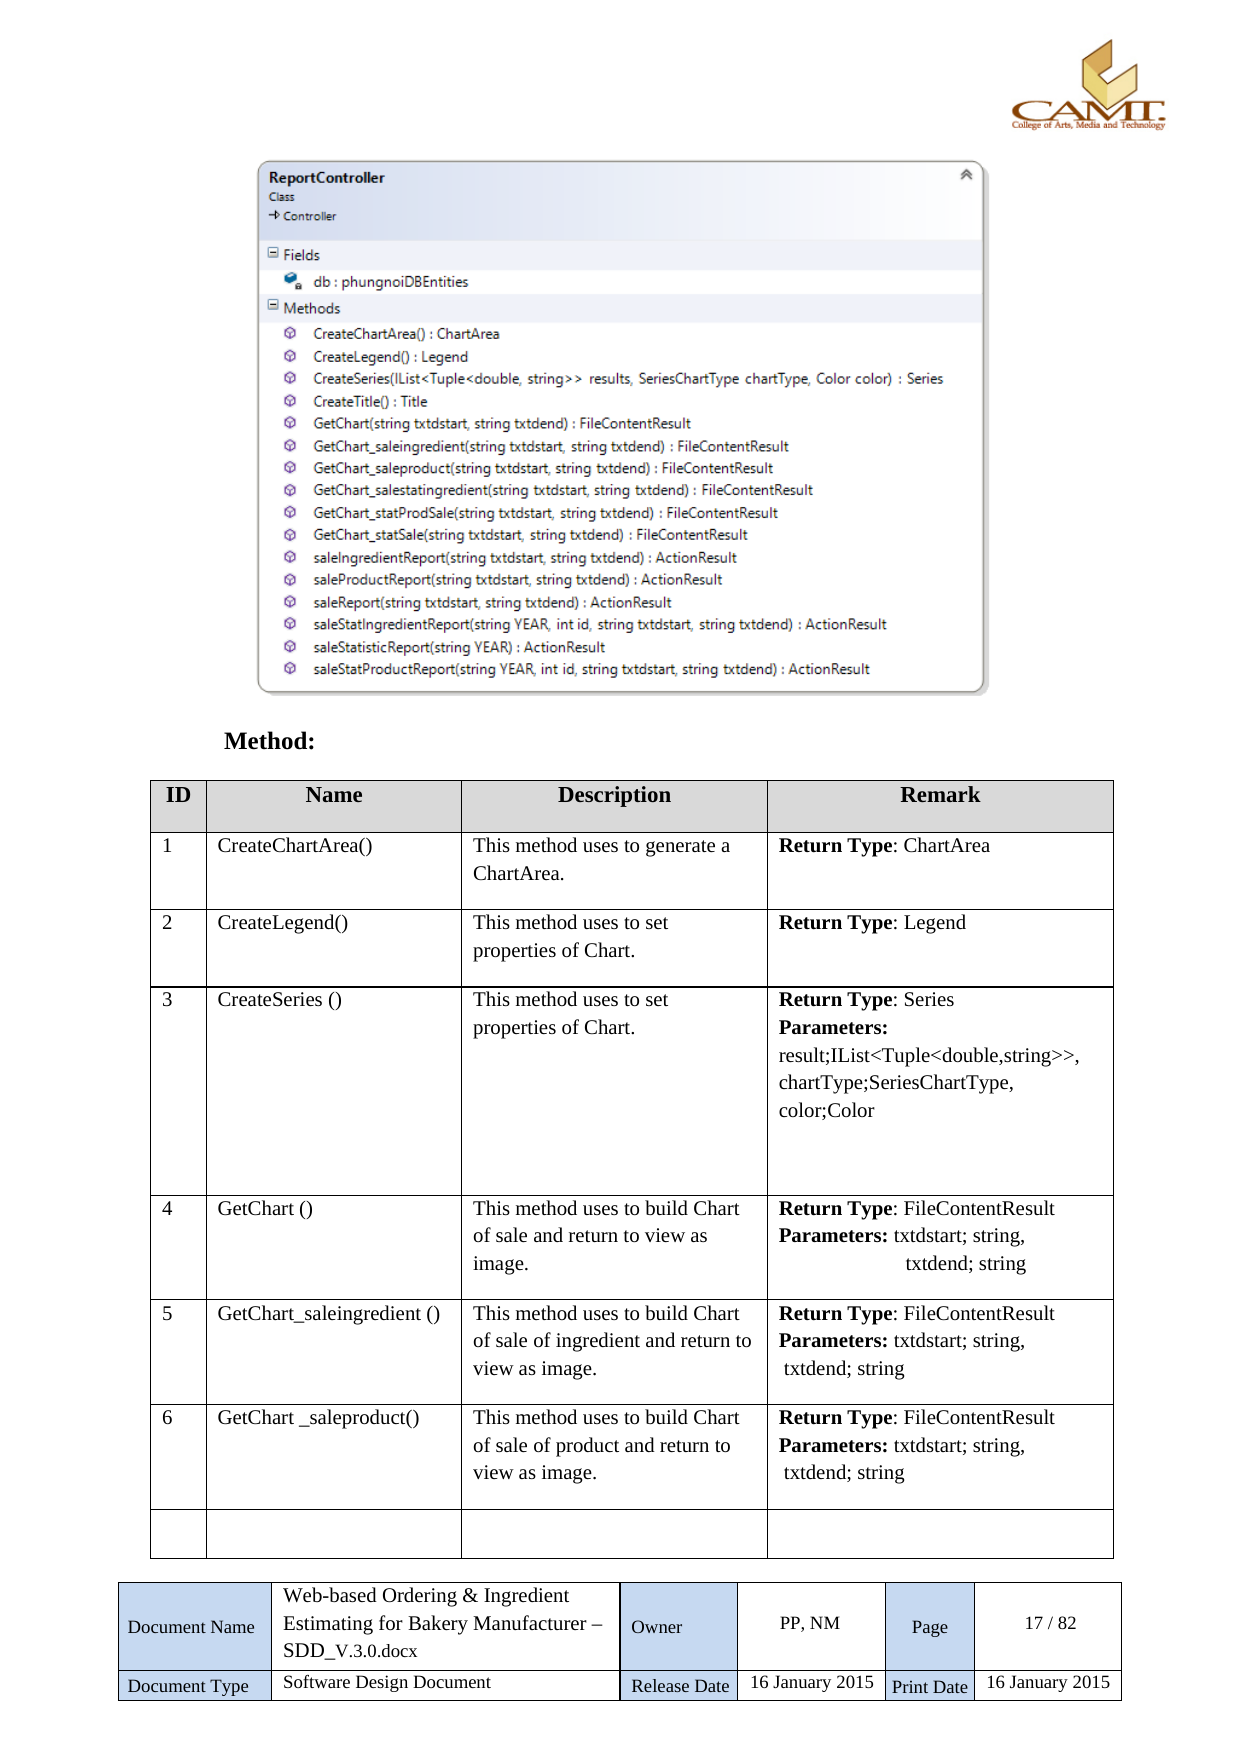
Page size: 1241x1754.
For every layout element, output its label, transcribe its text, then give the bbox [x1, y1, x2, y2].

table_cell This method uses to build Chart of sale of ingredient and return to view as image. [462, 1300, 767, 1404]
table_cell Return Type: Series Parameters: result;IList<Tuple<double,string>>, chartType;SeriesChartType, color;Color [768, 988, 1113, 1195]
picture [1003, 32, 1170, 132]
table_cell This method uses to build Chart of sale of product and return to view as image. [462, 1405, 767, 1509]
table_cell CreateChartArea() [207, 833, 461, 909]
table_cell 2 [151, 910, 206, 986]
table_header Remark [768, 781, 1113, 832]
table_cell This method uses to set properties of Chart. [462, 910, 767, 986]
table_header Name [207, 781, 461, 832]
table_cell 7 [151, 1510, 206, 1558]
table_cell 5 [151, 1300, 206, 1404]
table_cell This method uses to generate a ChartArea. [462, 833, 767, 909]
table_header Description [462, 781, 767, 832]
table_cell 1 [151, 833, 206, 909]
table_cell Return Type: FileContentResult Parameters: txtdstart; string, txtdend; string [768, 1196, 1113, 1299]
table_cell 4 [151, 1196, 206, 1299]
table_header ID [151, 781, 206, 832]
text Method: [150, 726, 1090, 755]
table_cell GetChart _saleproduct() [207, 1405, 461, 1509]
table_cell 6 [151, 1405, 206, 1509]
table_cell GetChart () [207, 1196, 461, 1299]
table_cell This method uses to build Chart of sale and return to view as image. [462, 1196, 767, 1299]
table_cell Return Type: ChartArea [768, 833, 1113, 909]
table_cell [207, 1510, 461, 1558]
table_cell CreateSeries () [207, 988, 461, 1195]
table_cell This method uses to set properties of Chart. [462, 988, 767, 1195]
picture [246, 150, 994, 702]
table_cell Return Type: Legend [768, 910, 1113, 986]
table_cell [768, 1510, 1113, 1558]
table_cell Return Type: FileContentResult Parameters: txtdstart; string, txtdend; string [768, 1300, 1113, 1404]
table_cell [462, 1510, 767, 1558]
table_cell 3 [151, 988, 206, 1195]
table_cell Return Type: FileContentResult Parameters: txtdstart; string, txtdend; string [768, 1405, 1113, 1509]
table_cell CreateLegend() [207, 910, 461, 986]
table_cell GetChart_saleingredient () [207, 1300, 461, 1404]
